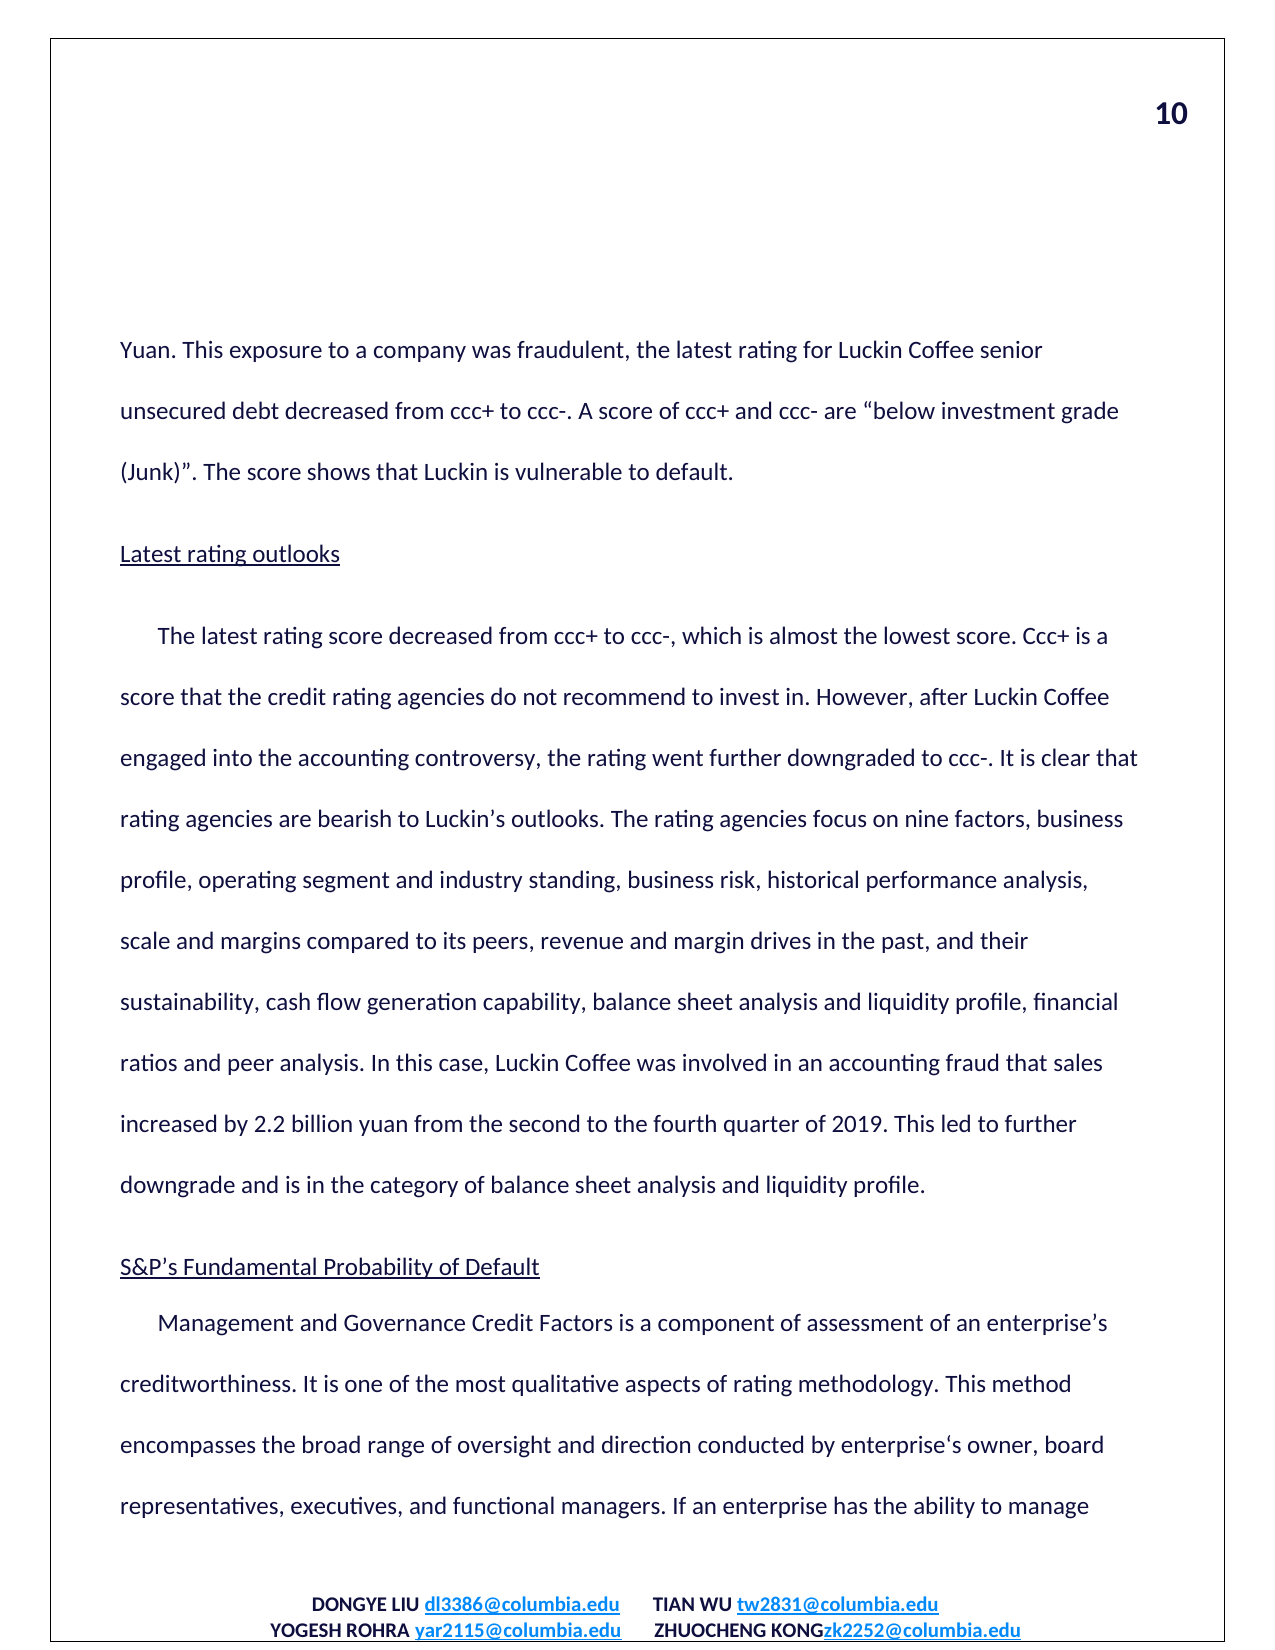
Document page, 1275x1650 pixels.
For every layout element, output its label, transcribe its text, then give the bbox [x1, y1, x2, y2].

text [120, 334, 1144, 487]
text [120, 1307, 1144, 1521]
text S&P’s Fundamental Probability of Default [120, 1251, 1144, 1282]
text Latest rating outlooks [120, 538, 1144, 568]
text The latest rating score decreased from ccc+ to ccc-, which is almost the lowest score. Ccc+ is a score that the credit rating agencies do not recommend to invest in. However, after Luckin Coffee engaged into the accounting controversy, the rating went further downgraded to ccc-. It is clear that rating agencies are bearish to Luckin’s outlooks. The rating agencies focus on nine factors, business profile, operating segment and industry standing, business risk, historical performance analysis, scale and margins compared to its peers, revenue and margin drives in the past, and their sustainability, cash flow generation capability, balance sheet analysis and liquidity profile, financial ratios and peer analysis. In this case, Luckin Coffee was involved in an accounting fraud that sales increased by 2.2 billion yuan from the second to the fourth quarter of 2019. This led to further downgrade and is in the category of balance sheet analysis and liquidity profile. [120, 620, 1144, 1200]
